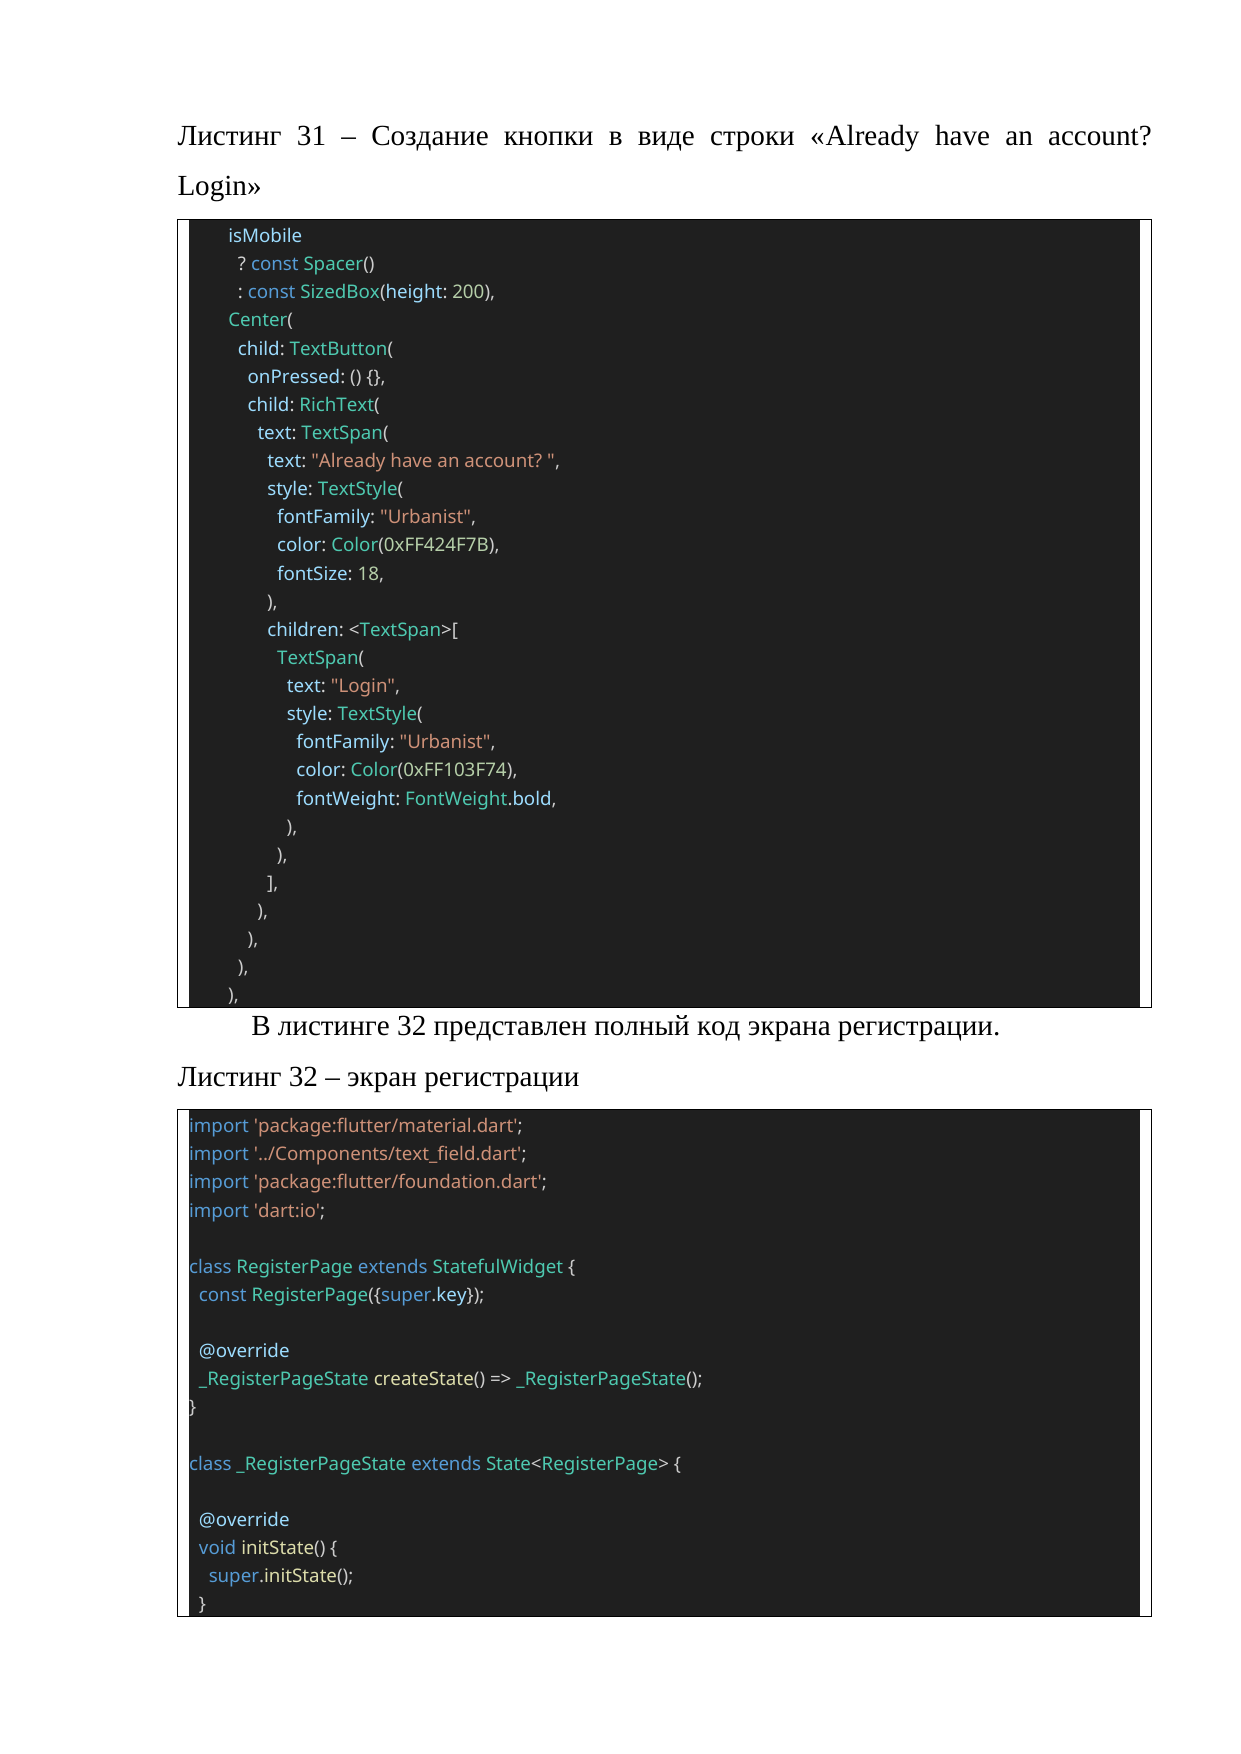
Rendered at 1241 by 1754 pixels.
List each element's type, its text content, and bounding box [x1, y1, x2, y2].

text В листинге 32 представлен полный код экрана регистрации. [177, 1008, 1152, 1042]
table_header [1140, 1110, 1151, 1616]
text Листинг 31 – Создание кнопки в виде строки «Already have an account? Login» [177, 118, 1152, 202]
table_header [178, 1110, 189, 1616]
text Листинг 32 – экран регистрации [177, 1059, 1152, 1092]
